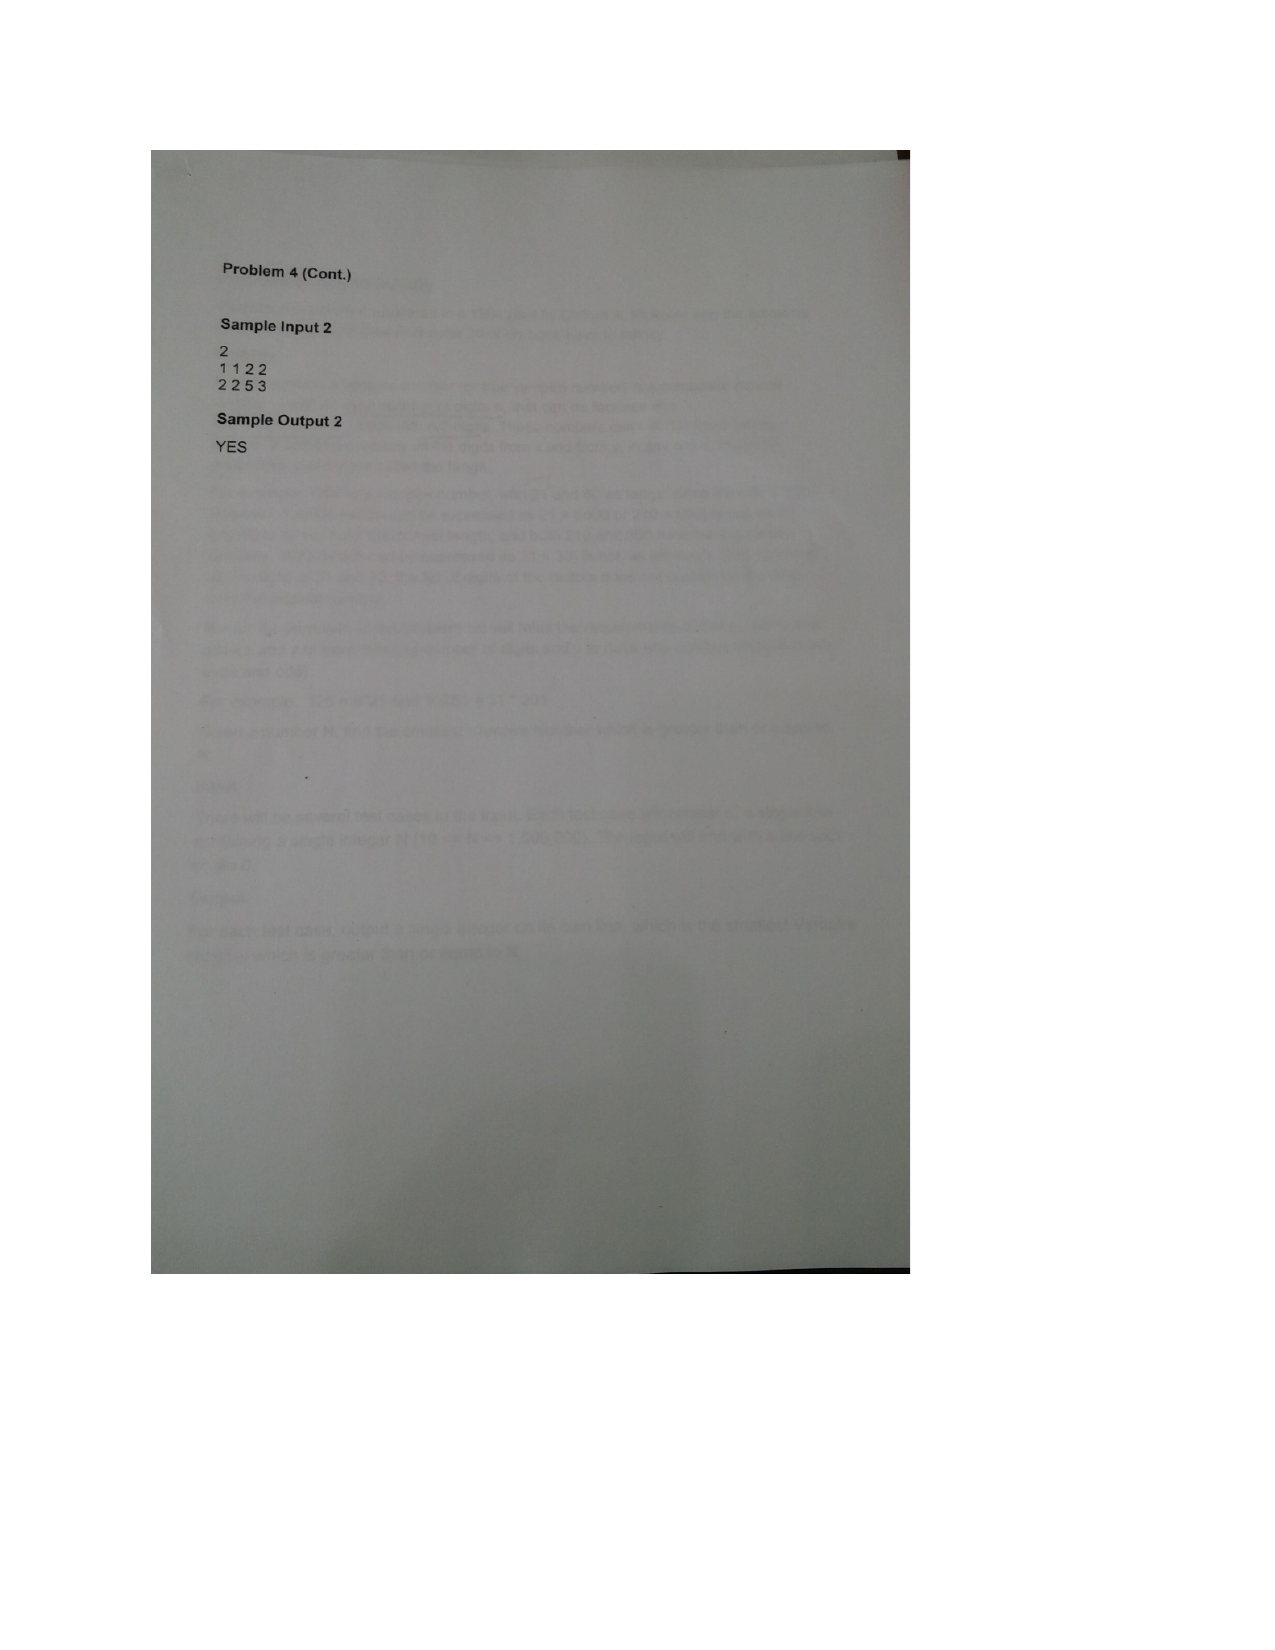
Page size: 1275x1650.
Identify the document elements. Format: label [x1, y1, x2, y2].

picture [151, 150, 911, 1274]
